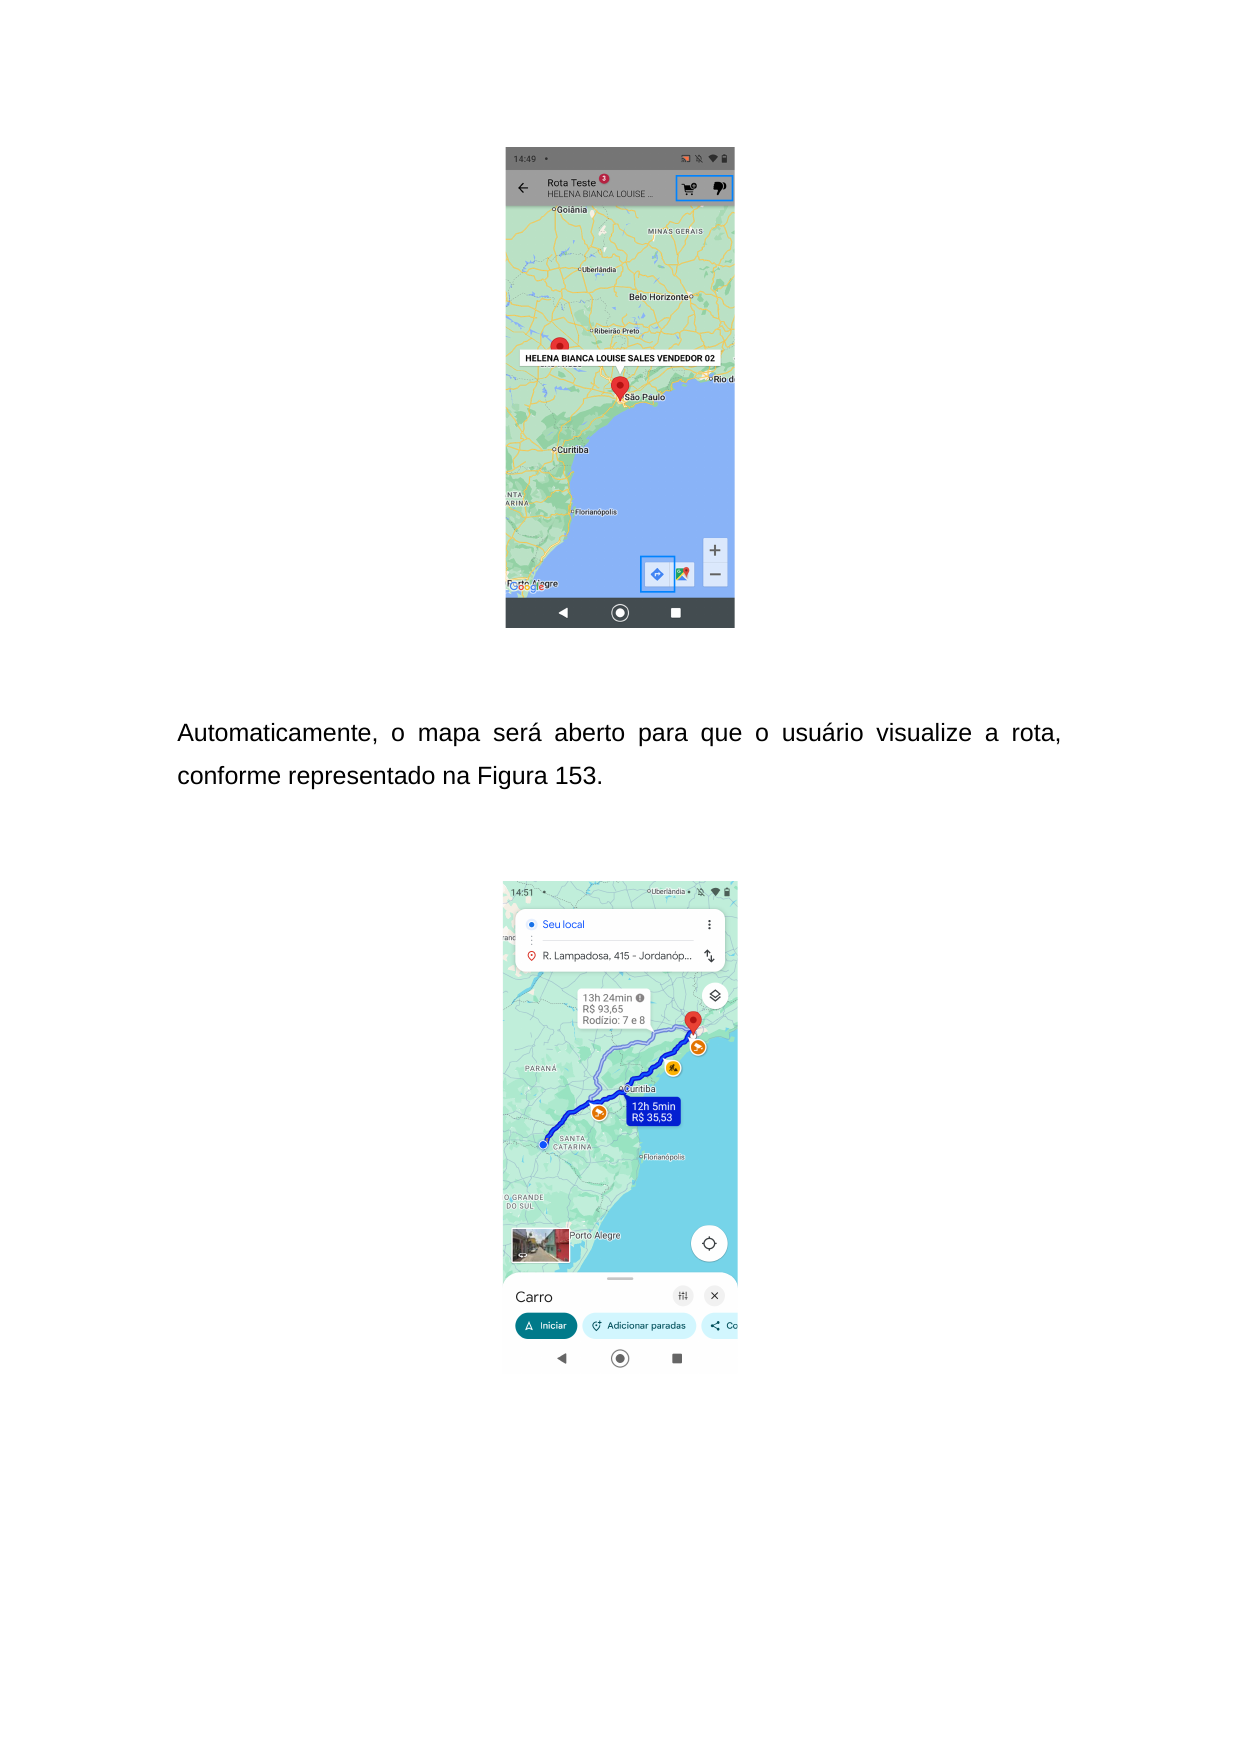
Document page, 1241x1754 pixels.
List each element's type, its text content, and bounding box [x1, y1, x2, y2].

picture [502, 881, 738, 1374]
picture [505, 147, 735, 628]
text Automaticamente, o mapa será aberto para que o usuário visualize a rota, conforme representado na Figura 153. [177, 718, 1063, 790]
